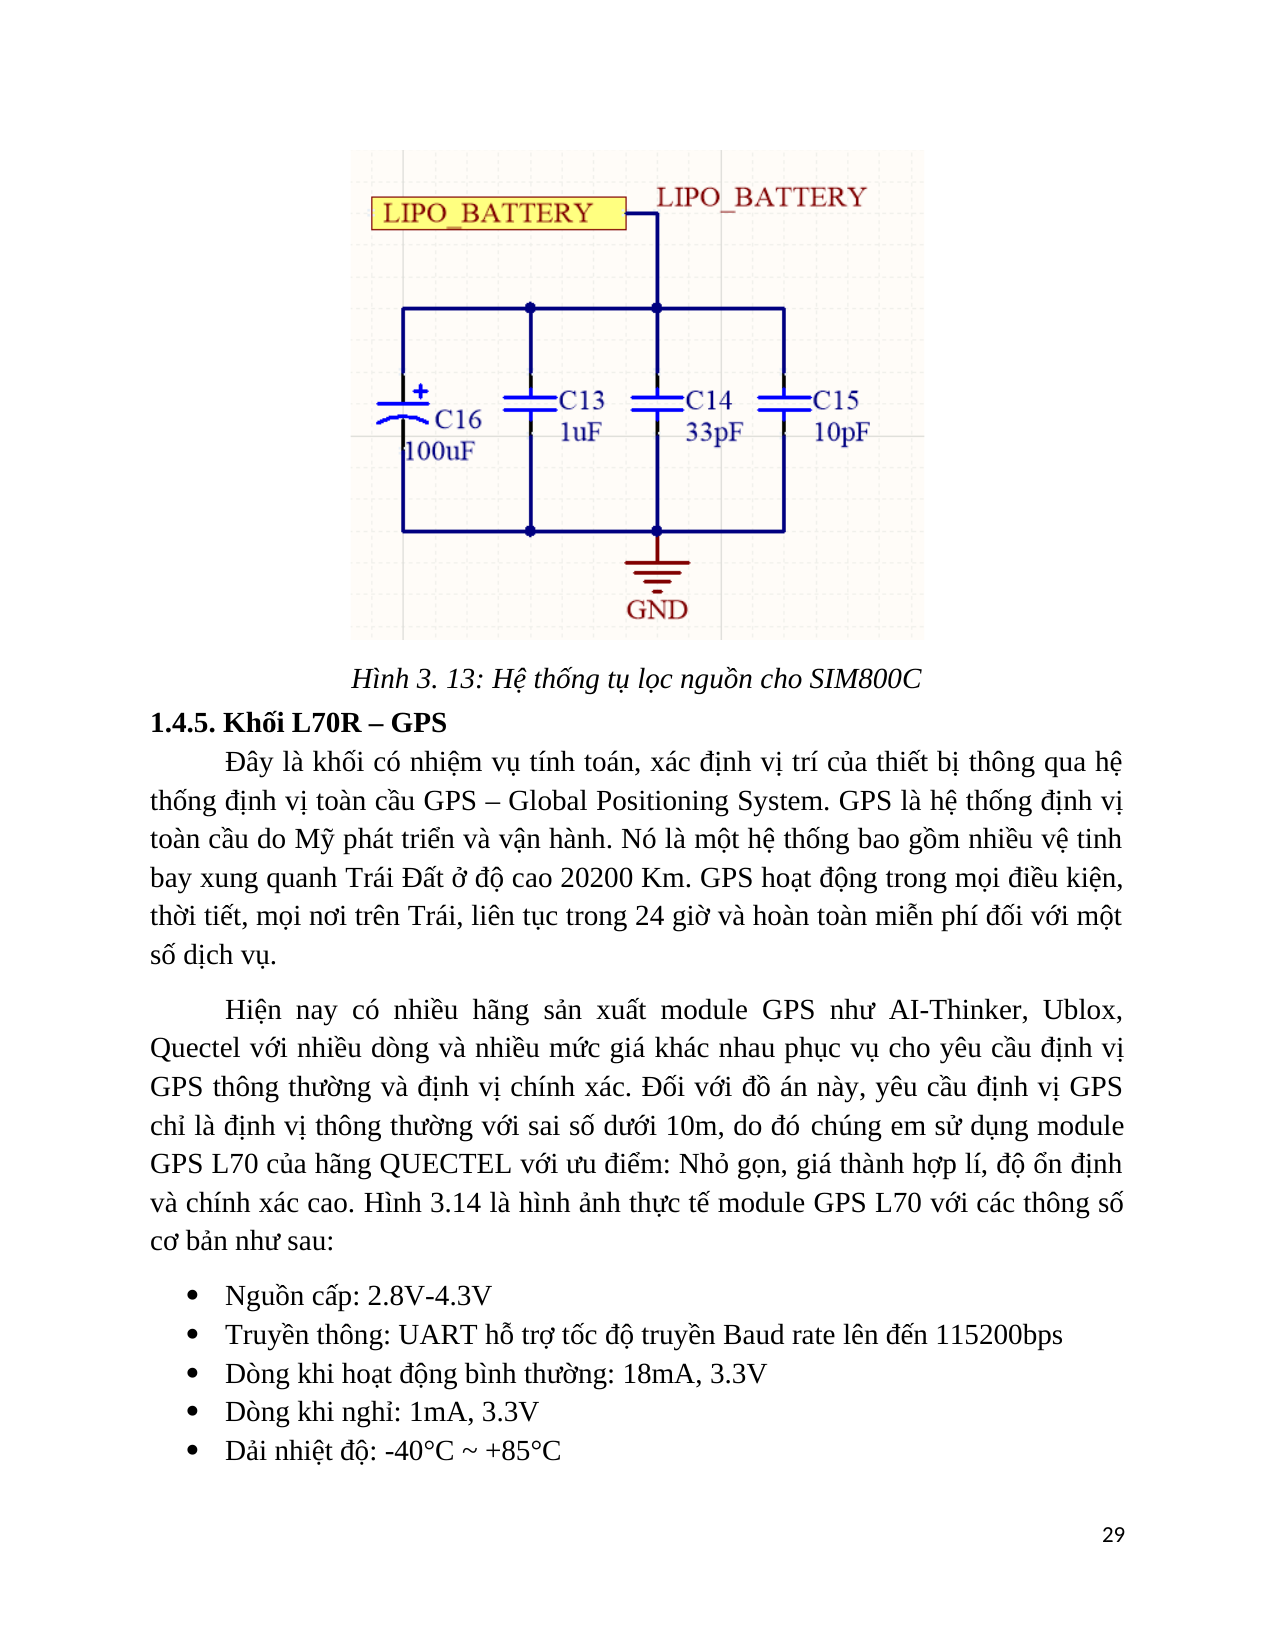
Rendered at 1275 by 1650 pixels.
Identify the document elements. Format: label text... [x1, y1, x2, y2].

list Dải nhiệt độ: -40°C ~ +85°C [187, 1433, 1125, 1467]
list Dòng khi nghỉ: 1mA, 3.3V [187, 1394, 1125, 1428]
text Đây là khối có nhiệm vụ tính toán, xác định vị trí của thiết bị thông qua hệ thống định vị toàn cầu GPS – Global Positioning System. GPS là hệ thống định vị toàn cầu do Mỹ phát triển và vận hành. Nó là một hệ thống bao gồm nhiều vệ tinh bay xung quanh Trái Đất ở độ cao 20200 Km. GPS hoạt động trong mọi điều kiện, thời tiết, mọi nơi trên Trái, liên tục trong 24 giờ và hoàn toàn miễn phí đối với một số dịch vụ. [150, 744, 1125, 970]
subtitle 1.4.5. Khối L70R – GPS [150, 706, 1125, 739]
text Hiện nay có nhiều hãng sản xuất module GPS như AI-Thinker, Ublox, Quectel với nhiều dòng và nhiều mức giá khác nhau phục vụ cho yêu cầu định vị GPS thông thường và định vị chính xác. Đối với đồ án này, yêu cầu định vị GPS chỉ là định vị thông thường với sai số dưới 10m, do đó chúng em sử dụng module GPS L70 của hãng QUECTEL với ưu điểm: Nhỏ gọn, giá thành hợp lí, độ ổn định và chính xác cao. Hình 3.14 là hình ảnh thực tế module GPS L70 với các thông số cơ bản như sau: [150, 992, 1125, 1257]
text Hình 3. 13: Hệ thống tụ lọc nguồn cho SIM800C [150, 661, 1125, 694]
list Nguồn cấp: 2.8V-4.3V [187, 1278, 1125, 1312]
list Dòng khi hoạt động bình thường: 18mA, 3.3V [187, 1356, 1125, 1389]
picture [350, 150, 925, 640]
list Truyền thông: UART hỗ trợ tốc độ truyền Baud rate lên đến 115200bps [187, 1317, 1125, 1351]
